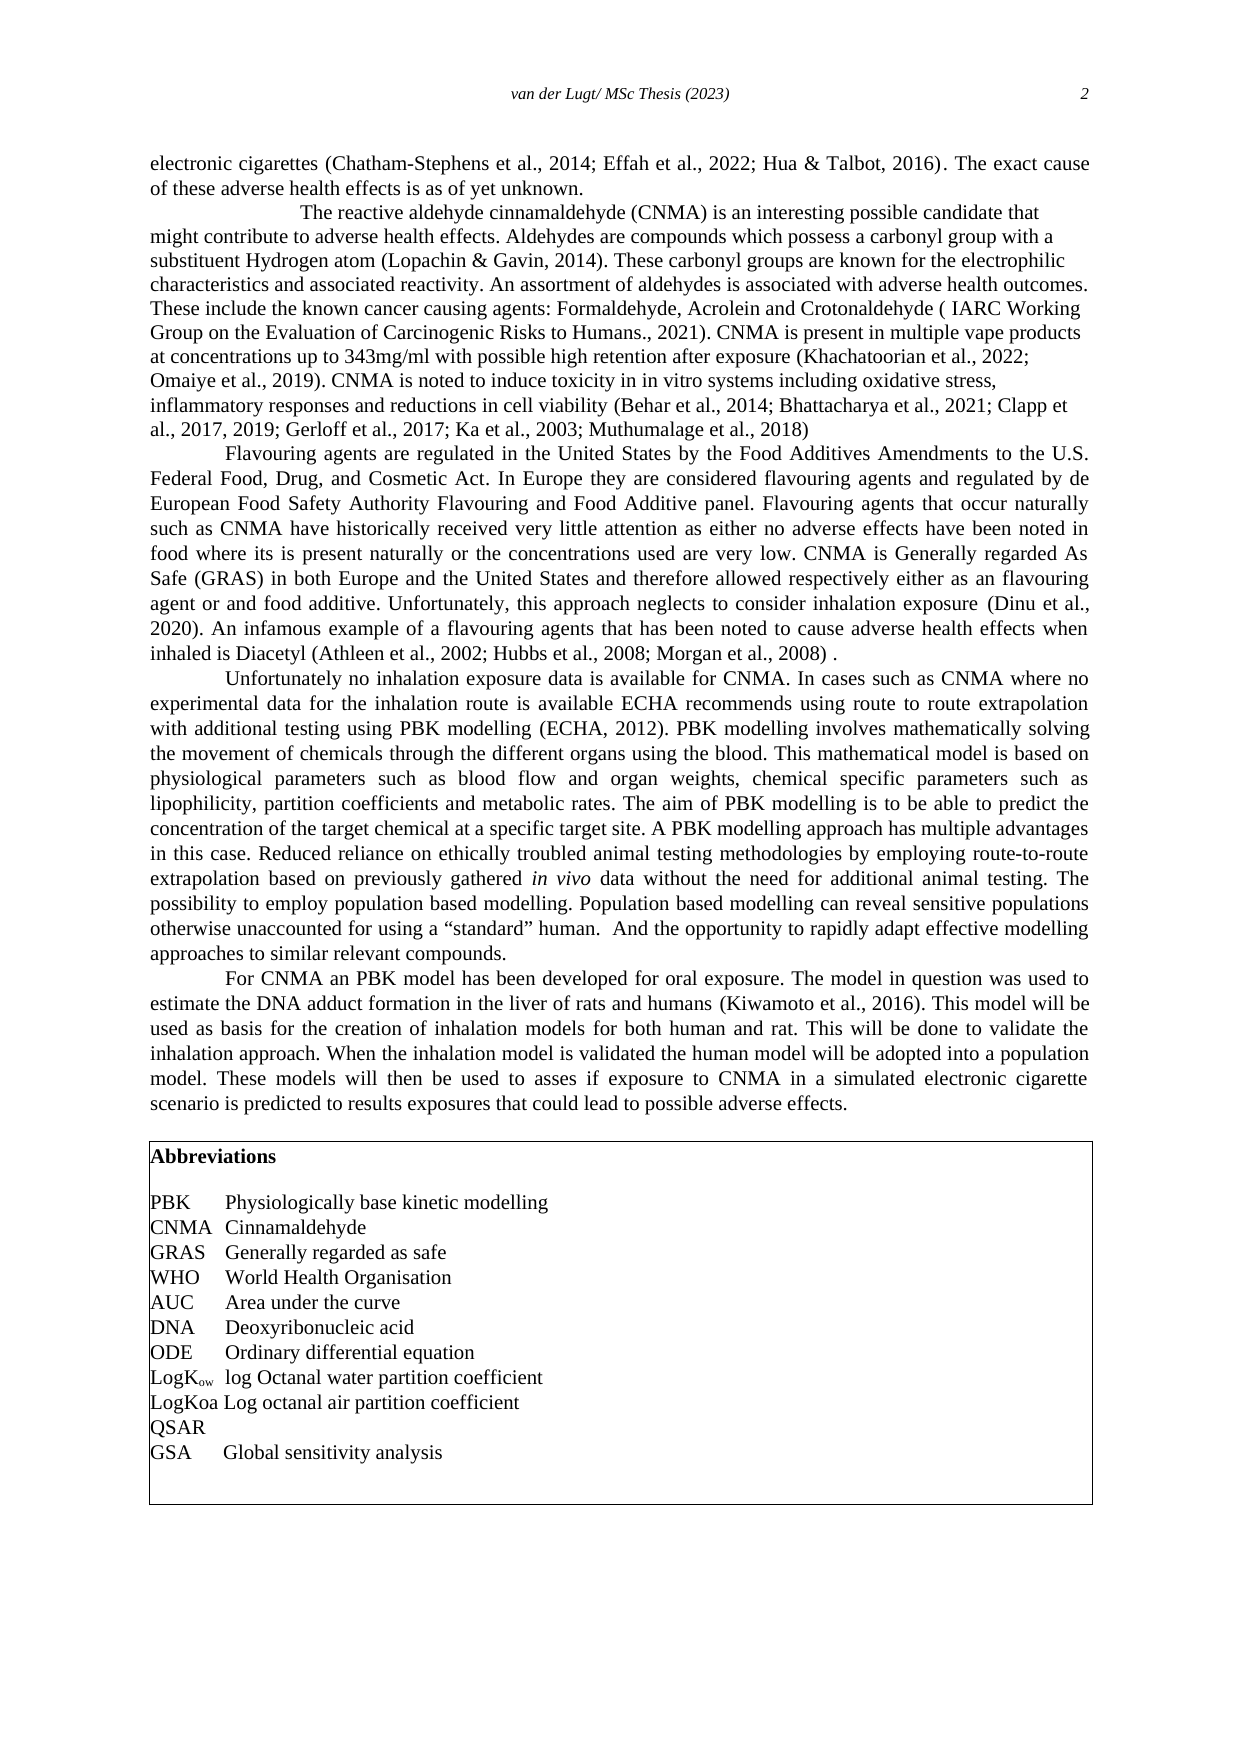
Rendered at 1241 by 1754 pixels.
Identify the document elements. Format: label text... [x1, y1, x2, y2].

text AUC Area under the curve [150, 1289, 1090, 1314]
text LogKoa Log octanal air partition coefficient [150, 1389, 1090, 1414]
text WHO World Health Organisation [150, 1264, 1090, 1289]
text ODE Ordinary differential equation [150, 1339, 1090, 1364]
text QSAR [150, 1414, 1090, 1439]
text Unfortunately no inhalation exposure data is available for CNMA. In cases such as CNMA where no experimental data for the inhalation route is available ECHA recommends using route to route extrapolation with additional testing using PBK modelling . PBK modelling involves mathematically solving the movement of chemicals through the different organs using the blood. This mathematical model is based on physiological parameters such as blood flow and organ weights, chemical specific parameters such as lipophilicity, partition coefficients and metabolic rates. The aim of PBK modelling is to be able to predict the concentration of the target chemical at a specific target site. A PBK modelling approach has multiple advantages in this case. Reduced reliance on ethically troubled animal testing methodologies by employing route-to-route extrapolation based on previously gathered in vivo data without the need for additional animal testing. The possibility to employ population based modelling. Population based modelling can reveal sensitive populations otherwise unaccounted for using a “standard” human. And the opportunity to rapidly adapt effective modelling approaches to similar relevant compounds. [150, 666, 1090, 966]
text Flavouring agents are regulated in the United States by the Food Additives Amendments to the U.S. Federal Food, Drug, and Cosmetic Act. In Europe they are considered flavouring agents and regulated by de European Food Safety Authority Flavouring and Food Additive panel. Flavouring agents that occur naturally such as CNMA have historically received very little attention as either no adverse effects have been noted in food where its is present naturally or the concentrations used are very low. CNMA is Generally regarded As Safe (GRAS) in both Europe and the United States and therefore allowed respectively either as an flavouring agent or and food additive. Unfortunately, this approach neglects to consider inhalation exposure . An infamous example of a flavouring agents that has been noted to cause adverse health effects when inhaled is Diacetyl . [150, 441, 1090, 666]
subtitle Abbreviations [150, 1142, 1092, 1169]
text GRAS Generally regarded as safe [150, 1239, 1090, 1264]
text For CNMA an PBK model has been developed for oral exposure. The model in question was used to estimate the DNA adduct formation in the liver of rats and humans . This model will be used as basis for the creation of inhalation models for both human and rat. This will be done to validate the inhalation approach. When the inhalation model is validated the human model will be adopted into a population model. These models will then be used to asses if exposure to CNMA in a simulated electronic cigarette scenario is predicted to results exposures that could lead to possible adverse effects. [150, 966, 1090, 1116]
text PBK Physiologically base kinetic modelling [150, 1186, 1092, 1214]
text GSA Global sensitivity analysis [150, 1439, 1090, 1464]
text CNMA Cinnamaldehyde [150, 1214, 1090, 1239]
text LogKow log Octanal water partition coefficient [150, 1364, 1090, 1389]
text The reactive aldehyde cinnamaldehyde (CNMA) is an interesting possible candidate that might contribute to adverse health effects. Aldehydes are compounds which possess a carbonyl group with a substituent Hydrogen atom . These carbonyl groups are known for the electrophilic characteristics and associated reactivity. An assortment of aldehydes is associated with adverse health outcomes. These include the known cancer causing agents: Formaldehyde, Acrolein and Crotonaldehyde (. CNMA is present in multiple vape products at concentrations up to 343mg/ml with possible high retention after exposure . CNMA is noted to induce toxicity in in vitro systems including oxidative stress, inflammatory responses and reductions in cell viability [150, 200, 1090, 441]
text DNA Deoxyribonucleic acid [150, 1314, 1090, 1339]
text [150, 150, 1090, 200]
